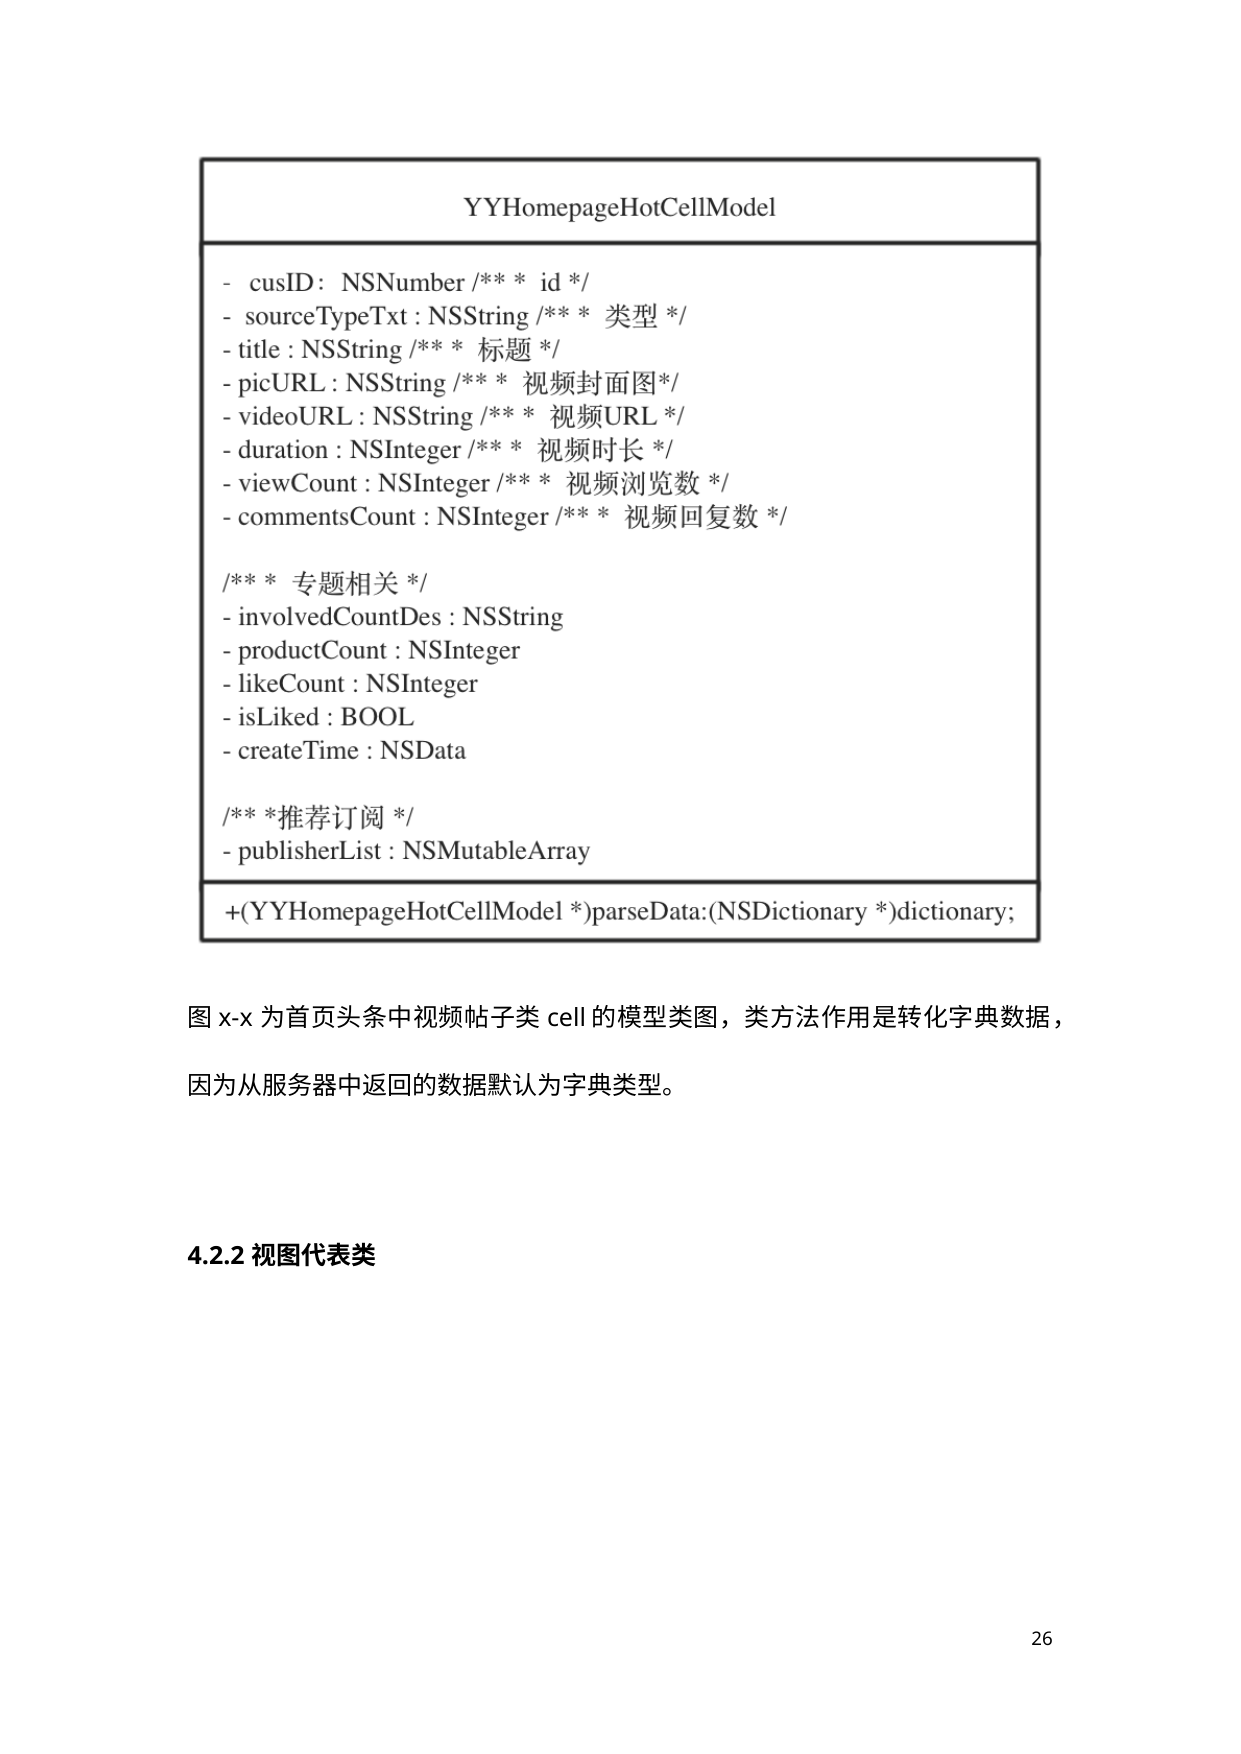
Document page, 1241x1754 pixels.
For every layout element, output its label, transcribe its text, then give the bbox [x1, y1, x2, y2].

text 4.2.2 视图代表类 [187, 1220, 1053, 1288]
text 图x-x 为首页头条中视频帖子类cell的模型类图，类方法作用是转化字典数据，因为从服务器中返回的数据默认为字典类型。 [187, 982, 1053, 1118]
picture [187, 150, 1050, 953]
